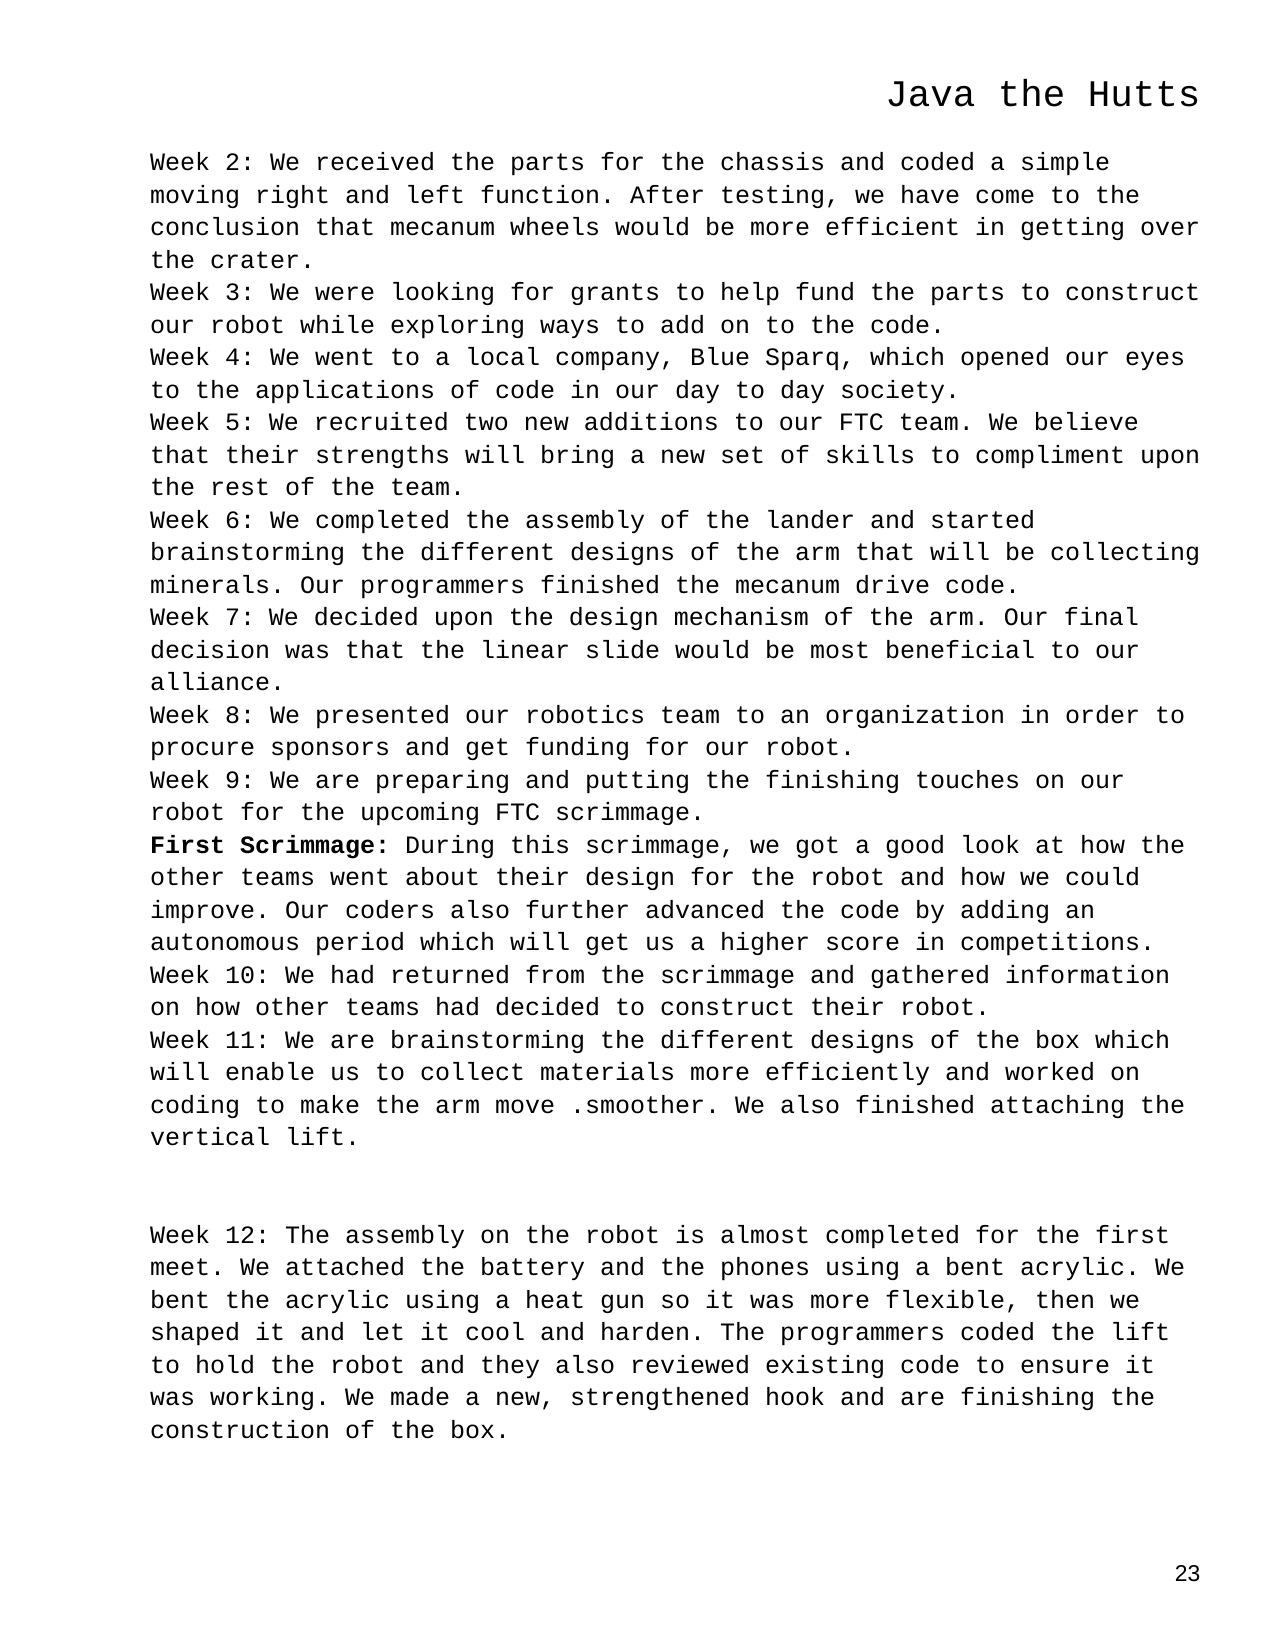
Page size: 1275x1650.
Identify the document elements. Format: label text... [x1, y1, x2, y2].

text Week 4: We went to a local company, Blue Sparq, which opened our eyes to the applications of code in our day to day society. [150, 345, 1200, 406]
text Week 6: We completed the assembly of the lander and started brainstorming the different designs of the arm that will be collecting minerals. Our programmers finished the mecanum drive code. [150, 507, 1200, 601]
text Week 2: We received the parts for the chassis and coded a simple moving right and left function. After testing, we have come to the conclusion that mecanum wheels would be more efficient in getting over the crater. [150, 150, 1200, 276]
text Week 12: The assembly on the robot is almost completed for the first meet. We attached the battery and the phones using a bent acrylic. We bent the acrylic using a heat gun so it was more flexible, then we shaped it and let it cool and harden. The programmers coded the lift to hold the robot and they also reviewed existing code to ensure it was working. We made a new, strengthened hook and are finishing the construction of the box. [150, 1222, 1200, 1446]
text Week 7: We decided upon the design mechanism of the arm. Our final decision was that the linear slide would be most beneficial to our alliance. [150, 605, 1200, 698]
text First Scrimmage: During this scrimmage, we got a good look at how the other teams went about their design for the robot and how we could improve. Our coders also further advanced the code by adding an autonomous period which will get us a higher score in competitions. [150, 832, 1200, 958]
text Week 9: We are preparing and putting the finishing touches on our robot for the upcoming FTC scrimmage. [150, 767, 1200, 828]
text Week 3: We were looking for grants to help fund the parts to construct our robot while exploring ways to add on to the code. [150, 280, 1200, 341]
text Week 11: We are brainstorming the different designs of the box which will enable us to collect materials more efficiently and worked on coding to make the arm move .smoother. We also finished attaching the vertical lift. [150, 1027, 1200, 1153]
text Week 10: We had returned from the scrimmage and gathered information on how other teams had decided to construct their robot. [150, 962, 1200, 1023]
text Week 5: We recruited two new additions to our FTC team. We believe that their strengths will bring a new set of skills to compliment upon the rest of the team. [150, 410, 1200, 503]
text Week 8: We presented our robotics team to an organization in order to procure sponsors and get funding for our robot. [150, 702, 1200, 763]
